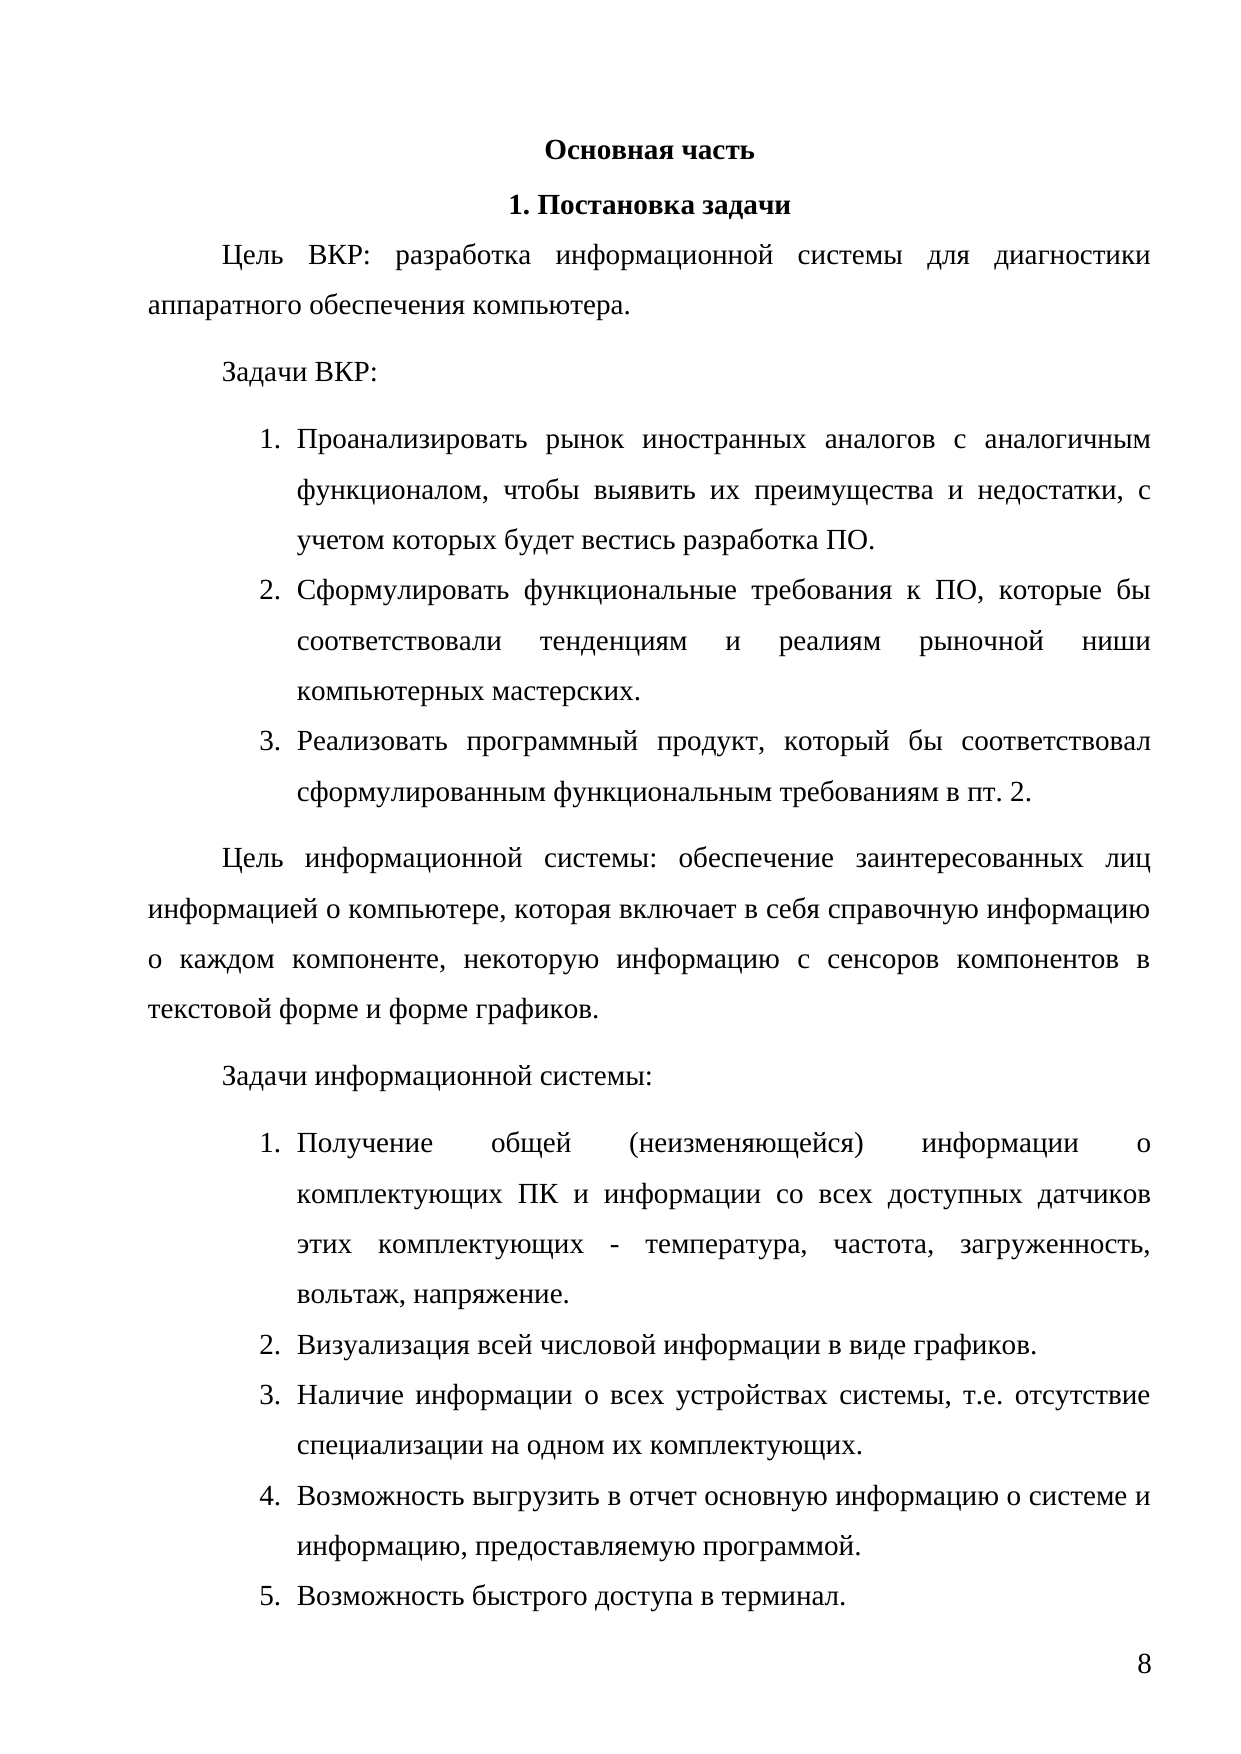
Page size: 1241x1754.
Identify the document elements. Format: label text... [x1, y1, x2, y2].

list Возможность быстрого доступа в терминал. [259, 1578, 1152, 1612]
list Наличие информации о всех устройствах системы, т.е. отсутствие специализации на одном их комплектующих. [259, 1377, 1152, 1461]
text Задачи информационной системы: [148, 1058, 1152, 1092]
subtitle 1. Постановка задачи [148, 187, 1152, 220]
list Реализовать программный продукт, который бы соответствовал сформулированным функциональным требованиям в пт. 2. [259, 723, 1152, 807]
list Визуализация всей числовой информации в виде графиков. [259, 1327, 1152, 1360]
text Задачи ВКР: [148, 354, 1152, 388]
list Сформулировать функциональные требования к ПО, которые бы соответствовали тенденциям и реалиям рыночной ниши компьютерных мастерских. [259, 572, 1152, 707]
list Возможность выгрузить в отчет основную информацию о системе и информацию, предоставляемую программой. [259, 1478, 1152, 1562]
text Цель информационной системы: обеспечение заинтересованных лиц информацией о компьютере, которая включает в себя справочную информацию о каждом компоненте, некоторую информацию с сенсоров компонентов в текстовой форме и форме графиков. [148, 841, 1152, 1025]
subtitle Основная часть [148, 132, 1152, 166]
list Получение общей (неизменяющейся) информации о комплектующих ПК и информации со всех доступных датчиков этих комплектующих - температура, частота, загруженность, вольтаж, напряжение. [259, 1126, 1152, 1310]
text Цель ВКР: разработка информационной системы для диагностики аппаратного обеспечения компьютера. [148, 237, 1152, 321]
list Проанализировать рынок иностранных аналогов с аналогичным функционалом, чтобы выявить их преимущества и недостатки, с учетом которых будет вестись разработка ПО. [259, 421, 1152, 556]
